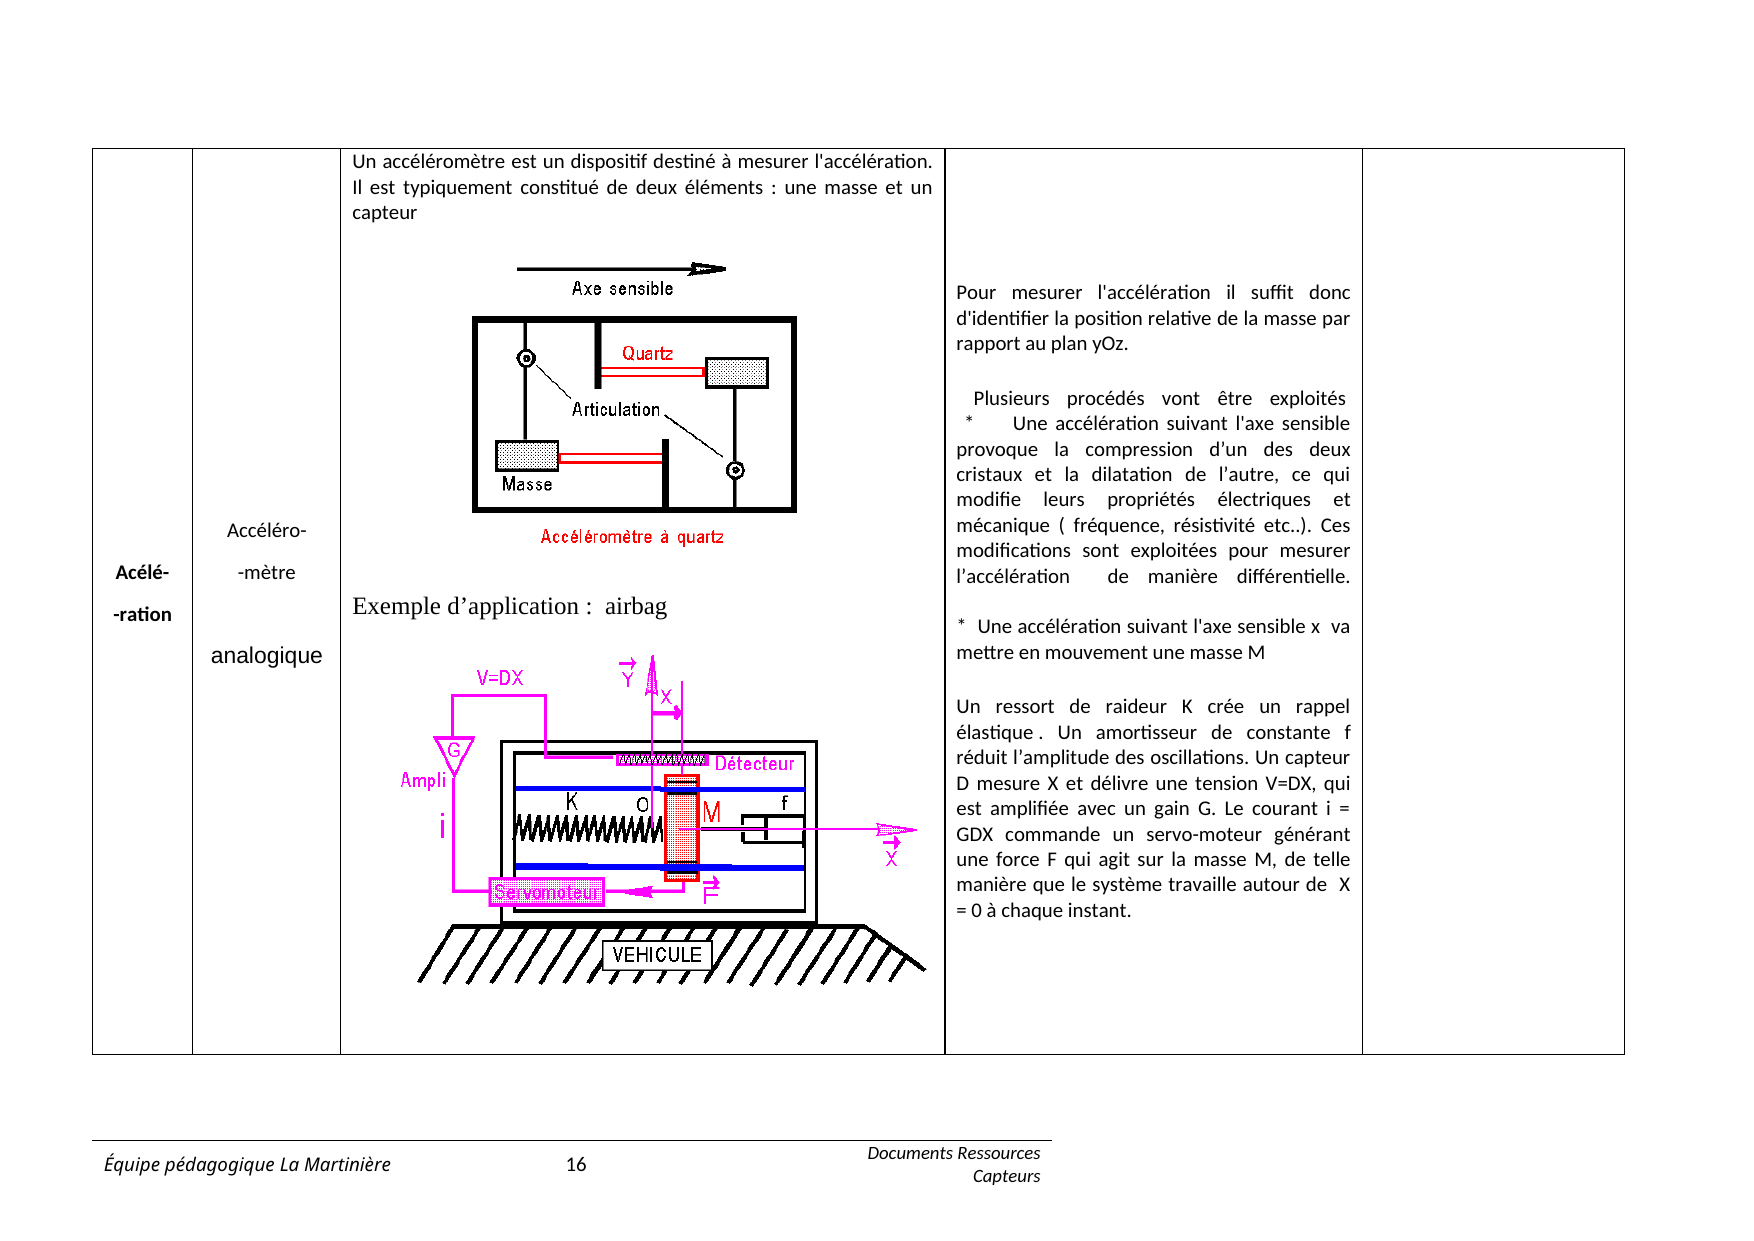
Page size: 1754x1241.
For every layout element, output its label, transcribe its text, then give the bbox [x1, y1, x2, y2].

picture [459, 253, 808, 562]
table_cell Pour mesurer l'accélération il suffit donc d'identifier la position relative de la masse par rapport au plan yOz. Plusieurs procédés vont être exploités * Une accélération suivant l'axe sensible provoque la compression d’un des deux cristaux et la dilatation de l’autre, ce qui modifie leurs propriétés électriques et mécanique ( fréquence, résistivité etc..). Ces modifications sont exploitées pour mesurer l’accélération de manière différentielle. * Une accélération suivant l'axe sensible x va mettre en mouvement une masse M Un ressort de raideur K crée un rappel élastique . Un amortisseur de constante f réduit l’amplitude des oscillations. Un capteur D mesure X et délivre une tension V=DX, qui est amplifiée avec un gain G. Le courant i = GDX commande un servo-moteur générant une force F qui agit sur la masse M, de telle manière que le système travaille autour de X = 0 à chaque instant. [946, 149, 1362, 1053]
table_cell Un accéléromètre est un dispositif destiné à mesurer l'accélération. Il est typiquement constitué de deux éléments : une masse et un capteur Exemple d’application : airbag [341, 149, 944, 1053]
table_cell Acélé- -ration [93, 149, 192, 1053]
picture [388, 649, 935, 996]
table_cell [1363, 149, 1624, 1053]
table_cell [193, 149, 340, 1053]
